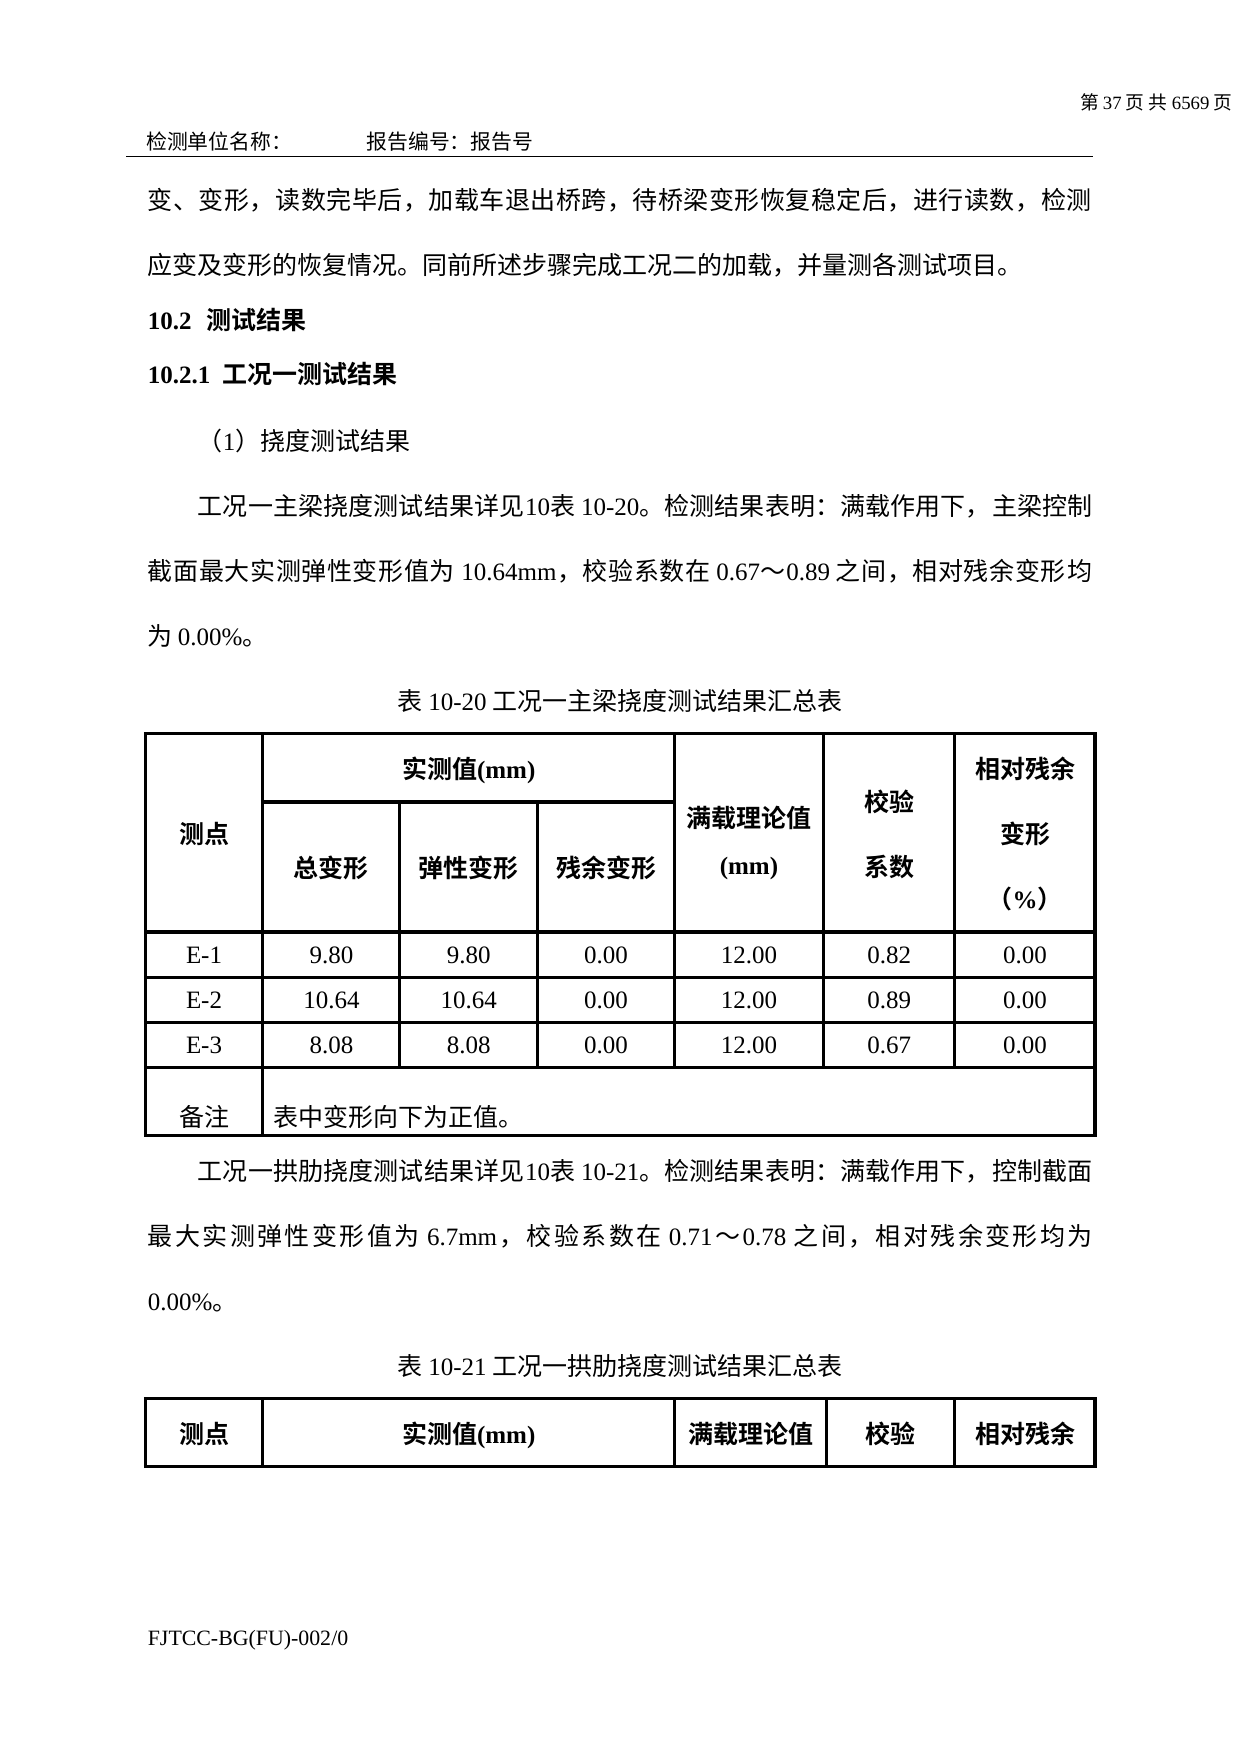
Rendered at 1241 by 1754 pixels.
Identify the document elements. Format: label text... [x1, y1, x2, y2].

table_cell 备注 [147, 1069, 261, 1134]
text （1）挠度测试结果 [148, 407, 1093, 472]
table_cell 表中变形向下为正值。 [264, 1069, 1093, 1134]
table_cell 0.00 [539, 1024, 673, 1066]
table_header 校验 系数 [828, 1400, 953, 1465]
table_cell 10.64 [401, 979, 536, 1021]
table_cell 0.00 [539, 934, 673, 976]
table_cell E-3 [147, 1024, 261, 1066]
table_header 实测值(mm) [264, 735, 673, 800]
table_cell 9.80 [264, 934, 398, 976]
table_cell 0.00 [956, 934, 1093, 976]
table_cell E-1 [147, 934, 261, 976]
table_header 相对残余 变形（%） [956, 1400, 1093, 1465]
table_cell 残余变形 [539, 804, 673, 930]
table_cell 12.00 [676, 1024, 822, 1066]
table_header 测点 [147, 1400, 261, 1465]
table_cell 9.80 [401, 934, 536, 976]
table_cell 8.08 [264, 1024, 398, 1066]
table_cell 总变形 [264, 804, 398, 930]
table_cell 弹性变形 [401, 804, 536, 930]
table_cell 12.00 [676, 979, 822, 1021]
table_cell 0.89 [825, 979, 953, 1021]
table_header 满载理论值(mm) [676, 735, 822, 930]
table_header 测点 [147, 735, 261, 930]
table_cell 0.00 [956, 1024, 1093, 1066]
table_cell 10.64 [264, 979, 398, 1021]
table_header 相对残余 变形（%） [956, 735, 1093, 930]
subtitle 工况一测试结果 [139, 338, 1101, 407]
table_header 实测值(mm) [264, 1400, 673, 1465]
table_header 满载理论值(mm) [676, 1400, 825, 1465]
table_cell 12.00 [676, 934, 822, 976]
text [148, 166, 1093, 296]
table_header 校验 系数 [825, 735, 953, 930]
table_cell 0.67 [825, 1024, 953, 1066]
table_cell 8.08 [401, 1024, 536, 1066]
table_cell 0.00 [539, 979, 673, 1021]
subtitle 测试结果 [148, 296, 1093, 338]
table_cell E-2 [147, 979, 261, 1021]
table_cell 0.82 [825, 934, 953, 976]
table_cell 0.00 [956, 979, 1093, 1021]
